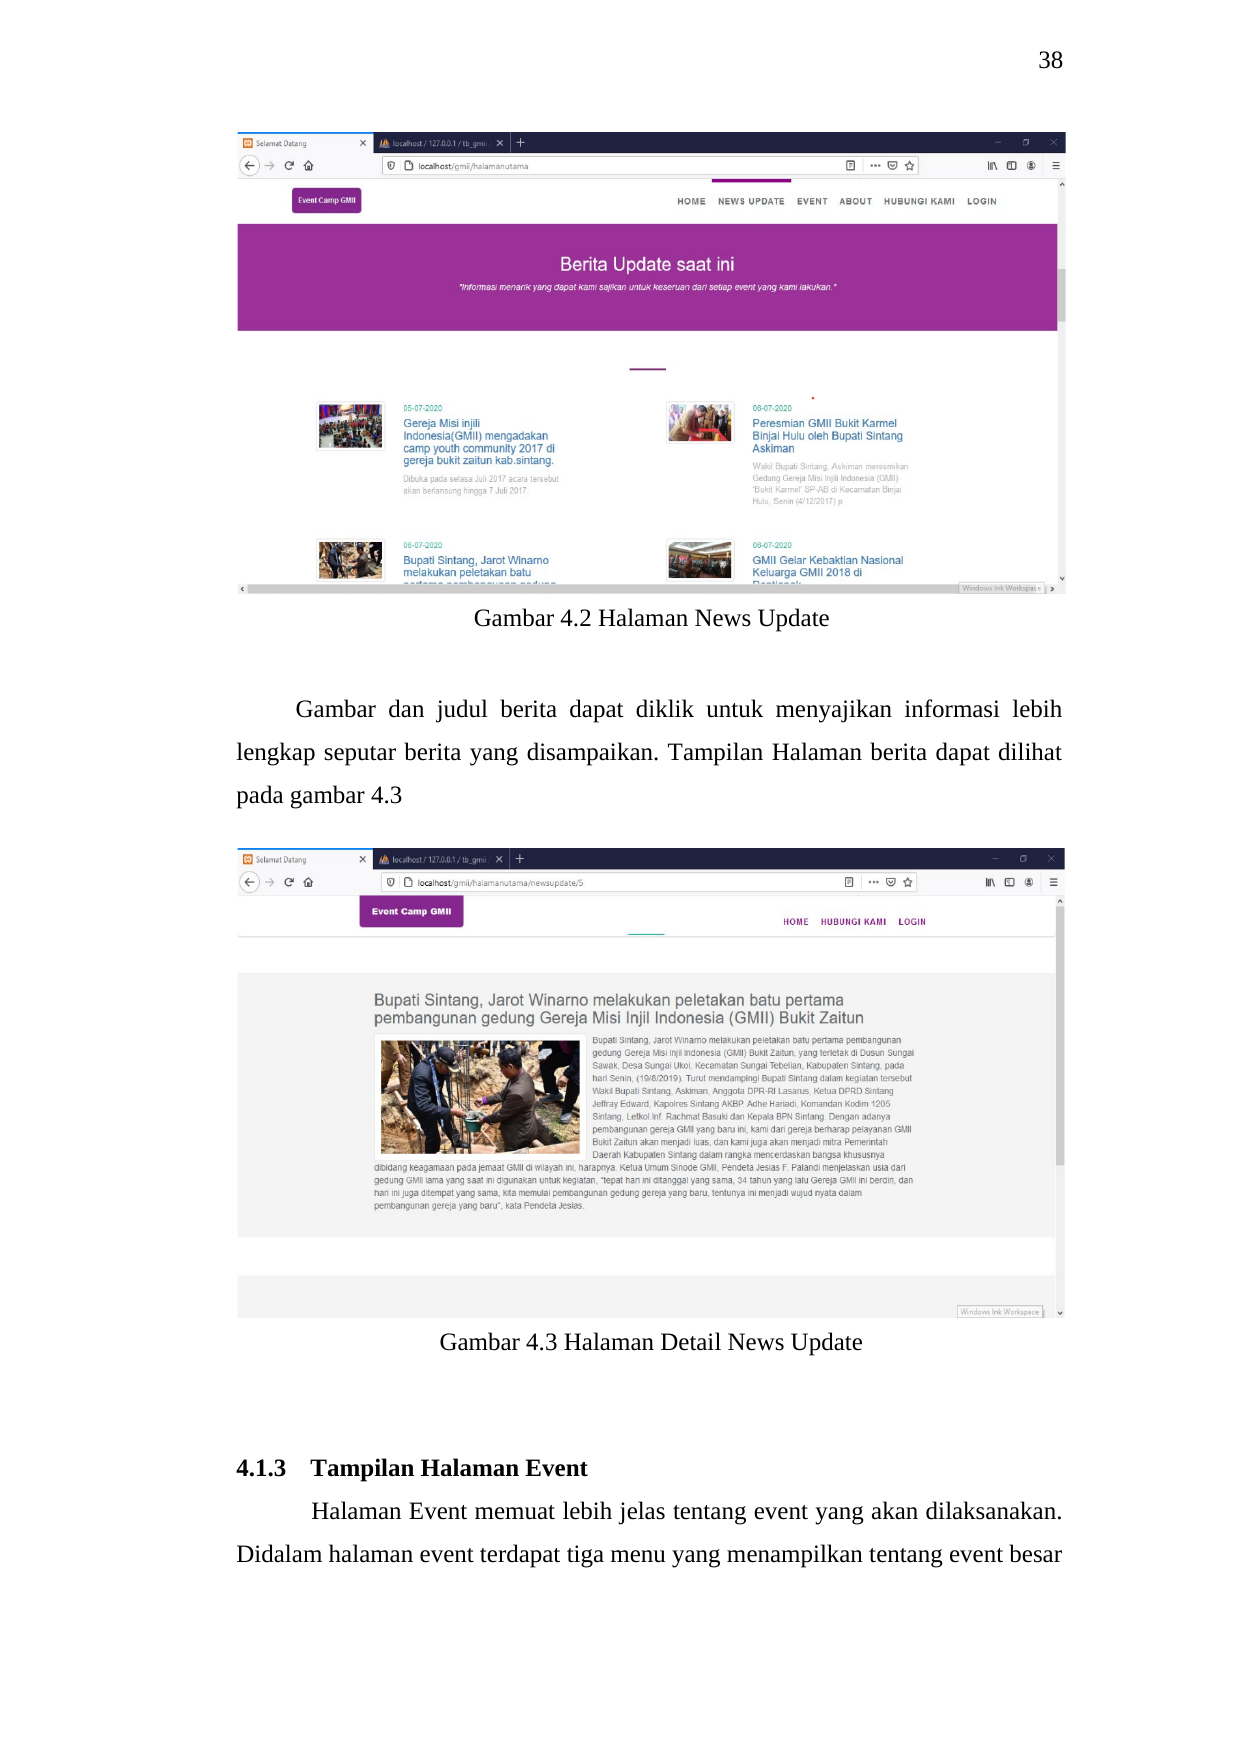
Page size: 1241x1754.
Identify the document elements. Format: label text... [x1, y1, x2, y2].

text Gambar dan judul berita dapat diklik untuk menyajikan informasi lebih lengkap seputar berita yang disampaikan. Tampilan Halaman berita dapat dilihat pada gambar 4.3 [236, 694, 1063, 809]
subtitle Tampilan Halaman Event [236, 1453, 1063, 1482]
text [236, 1496, 1063, 1568]
picture [237, 132, 1066, 594]
picture [237, 848, 1065, 1318]
